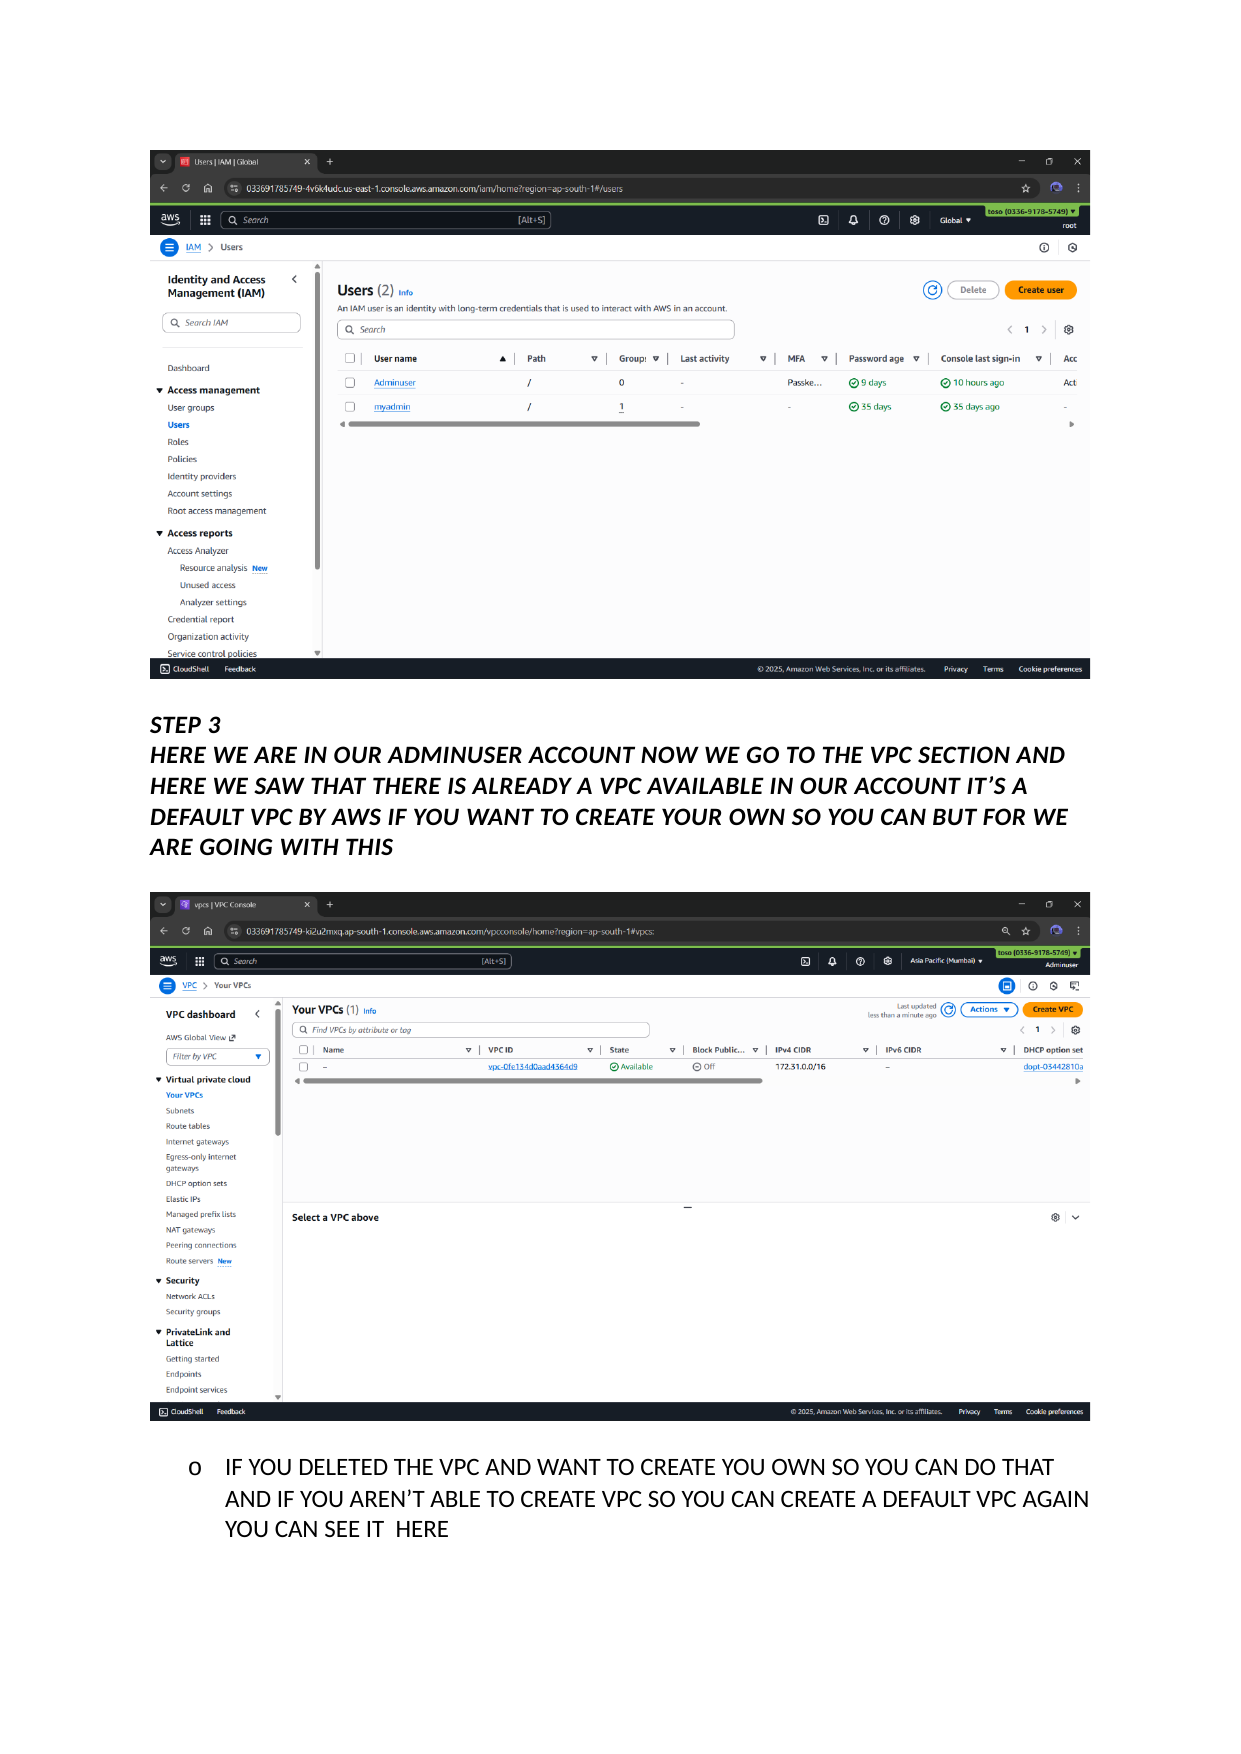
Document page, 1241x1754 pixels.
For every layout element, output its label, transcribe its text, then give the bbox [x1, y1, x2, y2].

picture [150, 150, 1091, 679]
list IF YOU DELETED THE VPC AND WANT TO CREATE YOU OWN SO YOU CAN DO THAT AND IF YOU AREN’T ABLE TO CREATE VPC SO YOU CAN CREATE A DEFAULT VPC AGAIN YOU CAN SEE IT HERE [187, 1451, 1090, 1544]
text HERE WE ARE IN OUR ADMINUSER ACCOUNT NOW WE GO TO THE VPC SECTION AND HERE WE SAW THAT THERE IS ALREADY A VPC AVAILABLE IN OUR ACCOUNT IT’S A DEFAULT VPC BY AWS IF YOU WANT TO CREATE YOUR OWN SO YOU CAN BUT FOR WE ARE GOING WITH THIS [150, 740, 1090, 862]
text STEP 3 [150, 709, 1090, 740]
picture [150, 892, 1091, 1421]
